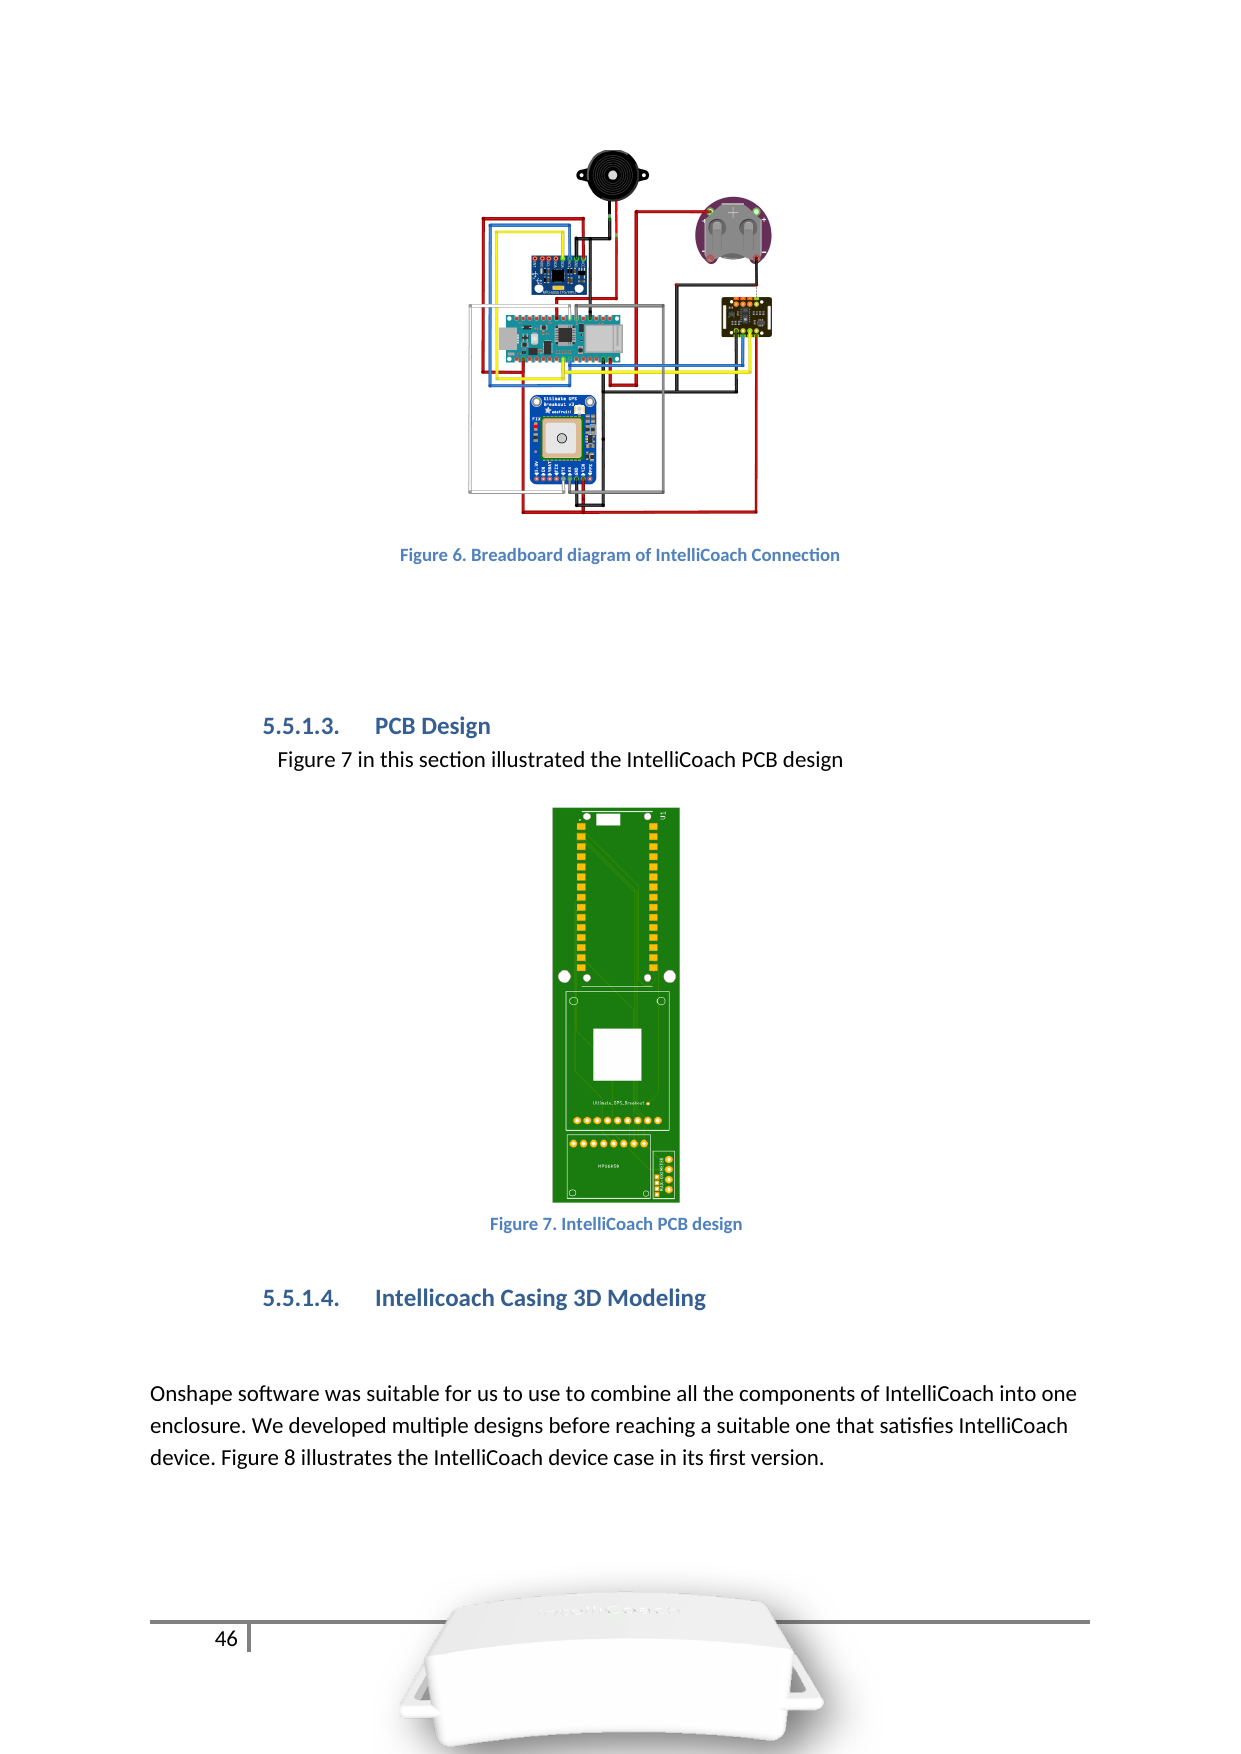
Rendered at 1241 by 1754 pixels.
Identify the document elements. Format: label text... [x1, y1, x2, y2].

list Figure 7 in this section illustrated the IntelliCoach PCB design [240, 746, 1090, 773]
text Onshape software was suitable for us to use to combine all the components of IntelliCoach into one enclosure. We developed multiple designs before reaching a suitable one that satisfies IntelliCoach device. Figure 8 illustrates the IntelliCoach device case in its first version. [150, 1379, 1090, 1471]
picture [345, 1548, 894, 1754]
picture [319, 807, 913, 1203]
picture [466, 150, 774, 519]
list Intellicoach Casing 3D Modeling [262, 1282, 1090, 1313]
list PCB Design [262, 711, 1090, 741]
